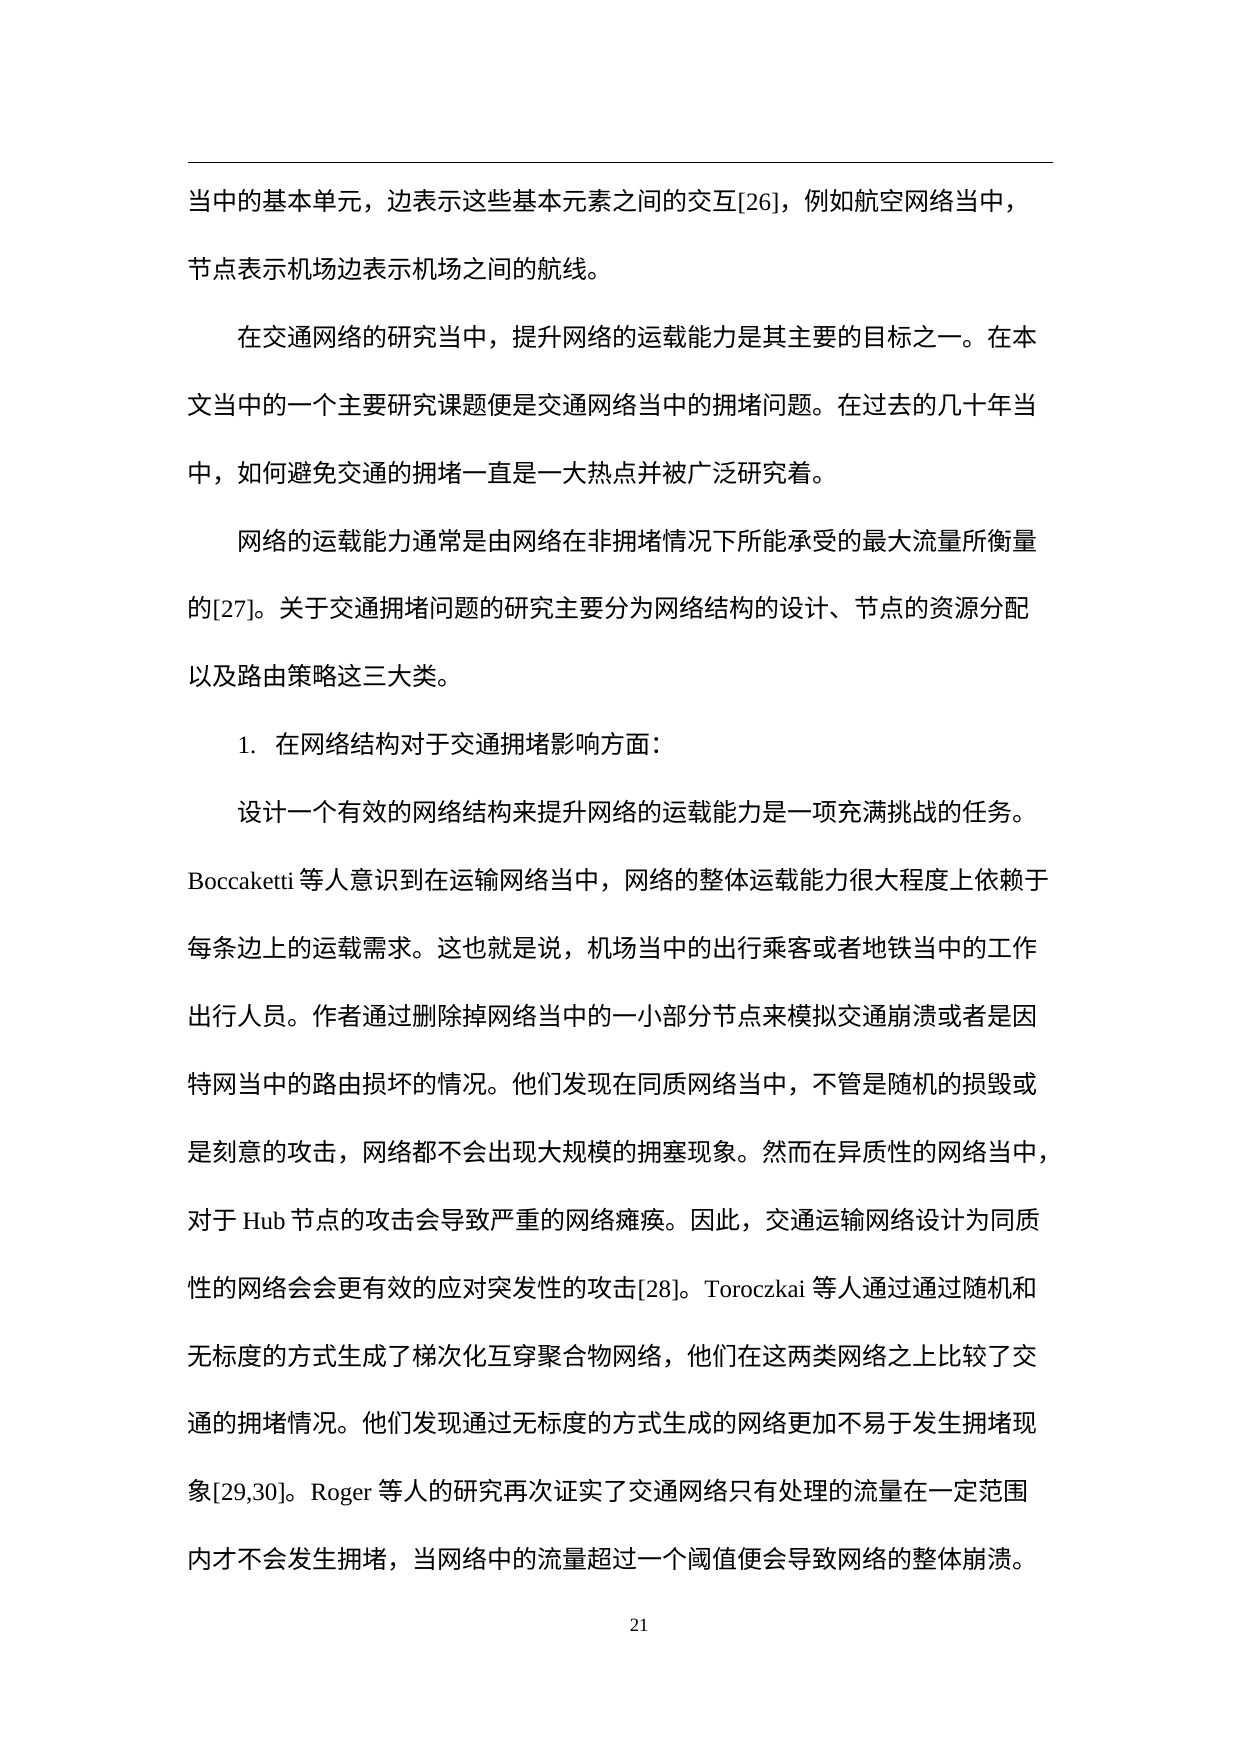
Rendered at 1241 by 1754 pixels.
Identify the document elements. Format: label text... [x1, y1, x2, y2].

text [187, 166, 1053, 301]
text 在交通网络的研究当中，提升网络的运载能力是其主要的目标之一。在本文当中的一个主要研究课题便是交通网络当中的拥堵问题。在过去的几十年当中，如何避免交通的拥堵一直是一大热点并被广泛研究着。 [187, 301, 1053, 505]
list 在网络结构对于交通拥堵影响方面： [237, 709, 1053, 777]
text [187, 777, 1053, 1592]
text 网络的运载能力通常是由网络在非拥堵情况下所能承受的最大流量所衡量的[27]。关于交通拥堵问题的研究主要分为网络结构的设计、节点的资源分配以及路由策略这三大类。 [187, 505, 1053, 709]
